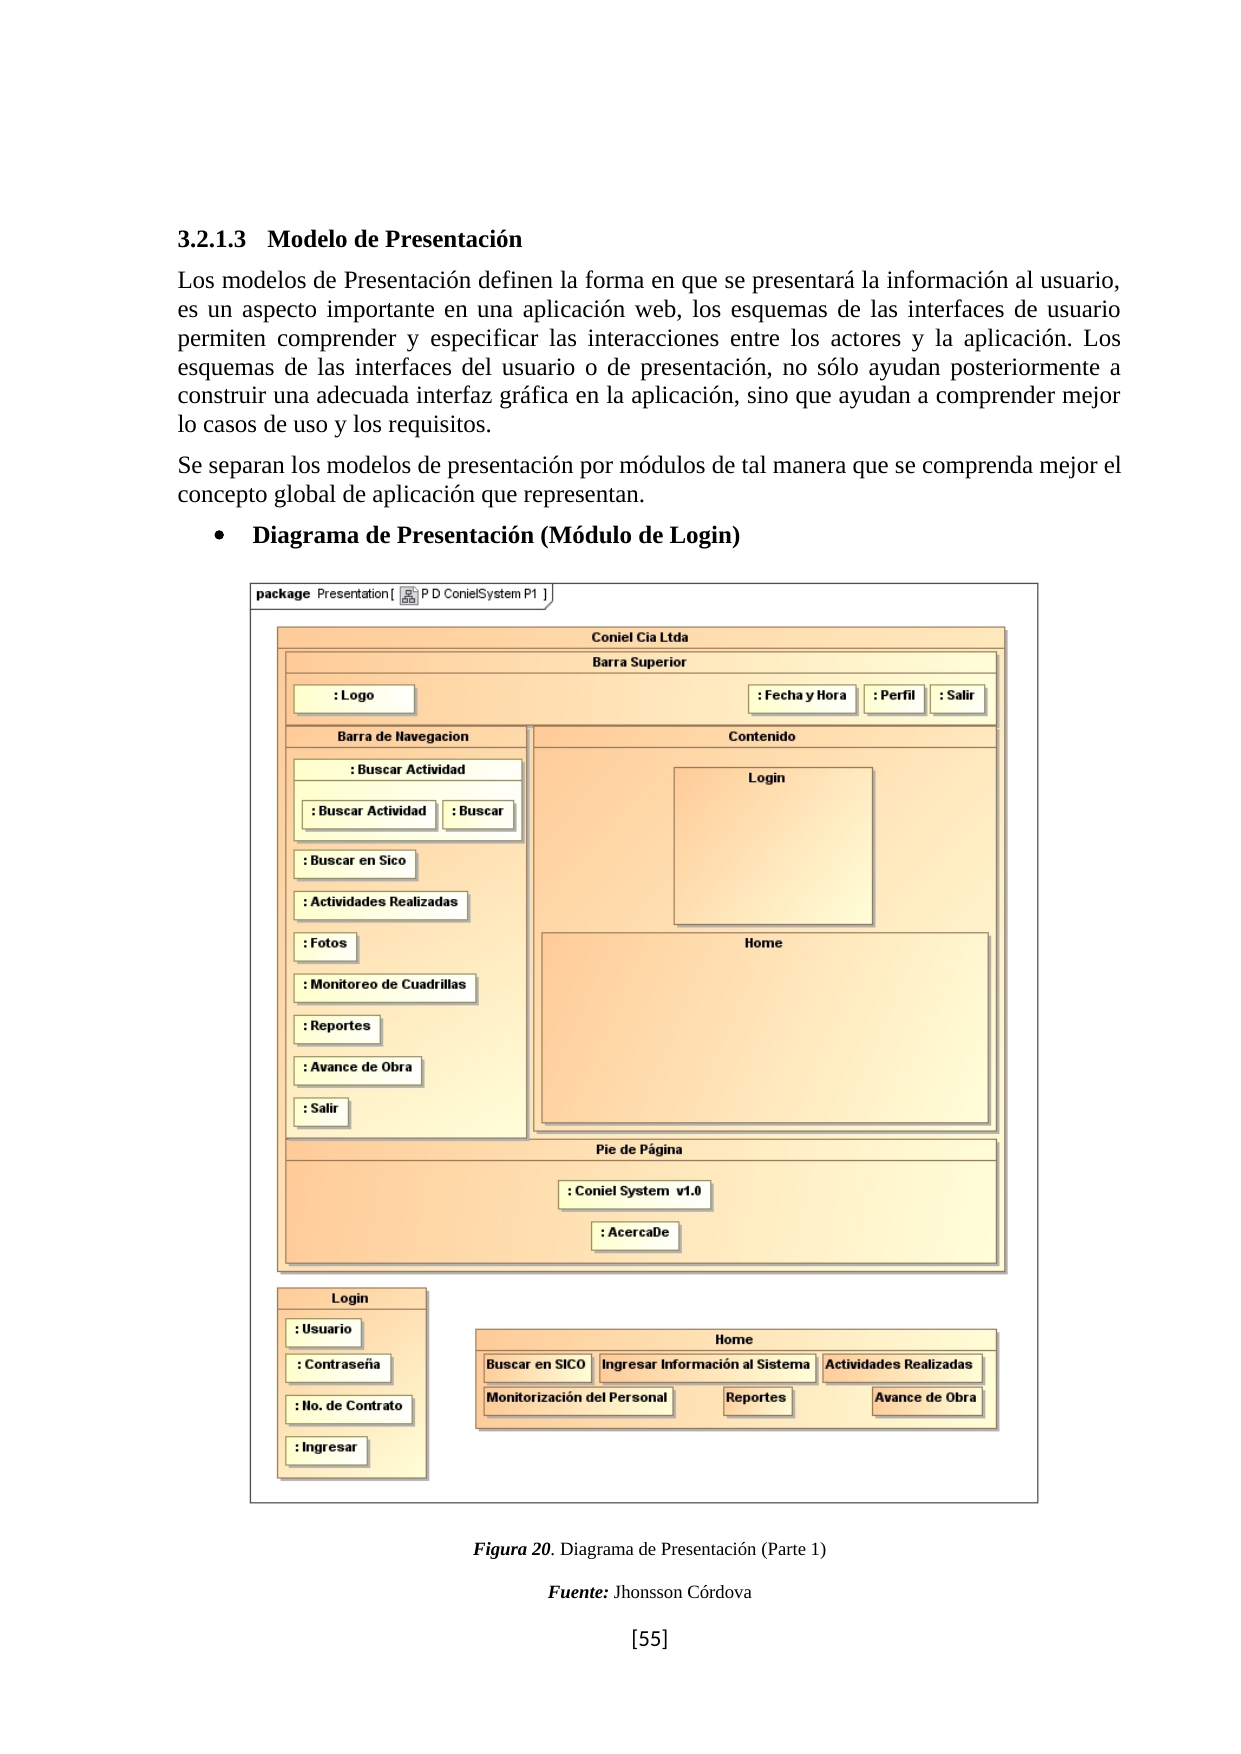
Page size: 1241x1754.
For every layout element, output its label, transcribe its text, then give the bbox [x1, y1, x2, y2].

text Los modelos de Presentación definen la forma en que se presentará la información al usuario, es un aspecto importante en una aplicación web, los esquemas de las interfaces de usuario permiten comprender y especificar las interacciones entre los actores y la aplicación. Los esquemas de las interfaces del usuario o de presentación, no sólo ayudan posteriormente a construir una adecuada interfaz gráfica en la aplicación, sino que ayudan a comprender mejor lo casos de uso y los requisitos. [177, 265, 1122, 438]
subtitle Modelo de Presentación [177, 224, 1122, 253]
picture [244, 577, 1055, 1520]
text Figura 20. Diagrama de Presentación (Parte 1) [177, 1538, 1122, 1560]
text Fuente: Jhonsson Córdova [177, 1581, 1122, 1602]
list Diagrama de Presentación (Módulo de Login) [215, 520, 1122, 549]
text Se separan los modelos de presentación por módulos de tal manera que se comprenda mejor el concepto global de aplicación que representan. [177, 450, 1122, 508]
